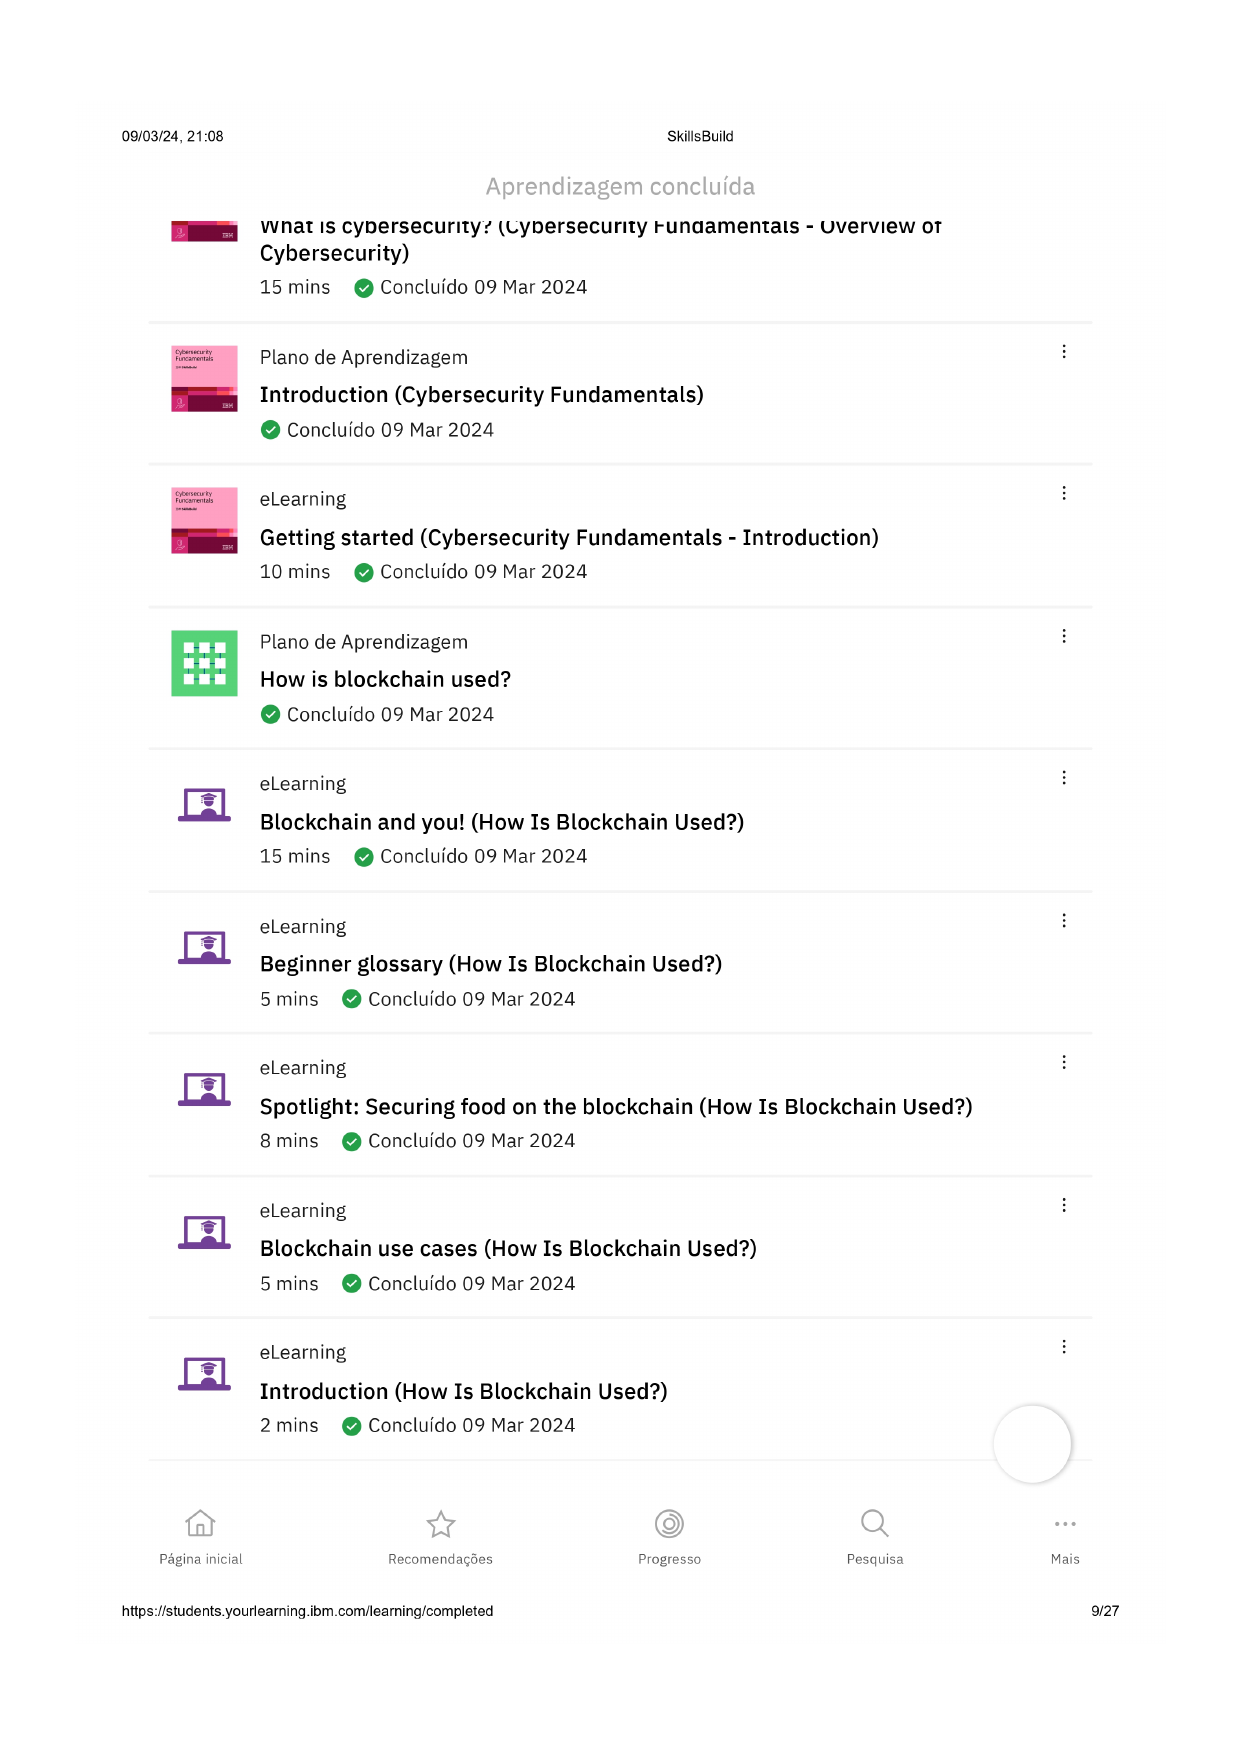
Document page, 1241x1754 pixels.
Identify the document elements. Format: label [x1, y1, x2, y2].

picture [75, 101, 1166, 1644]
